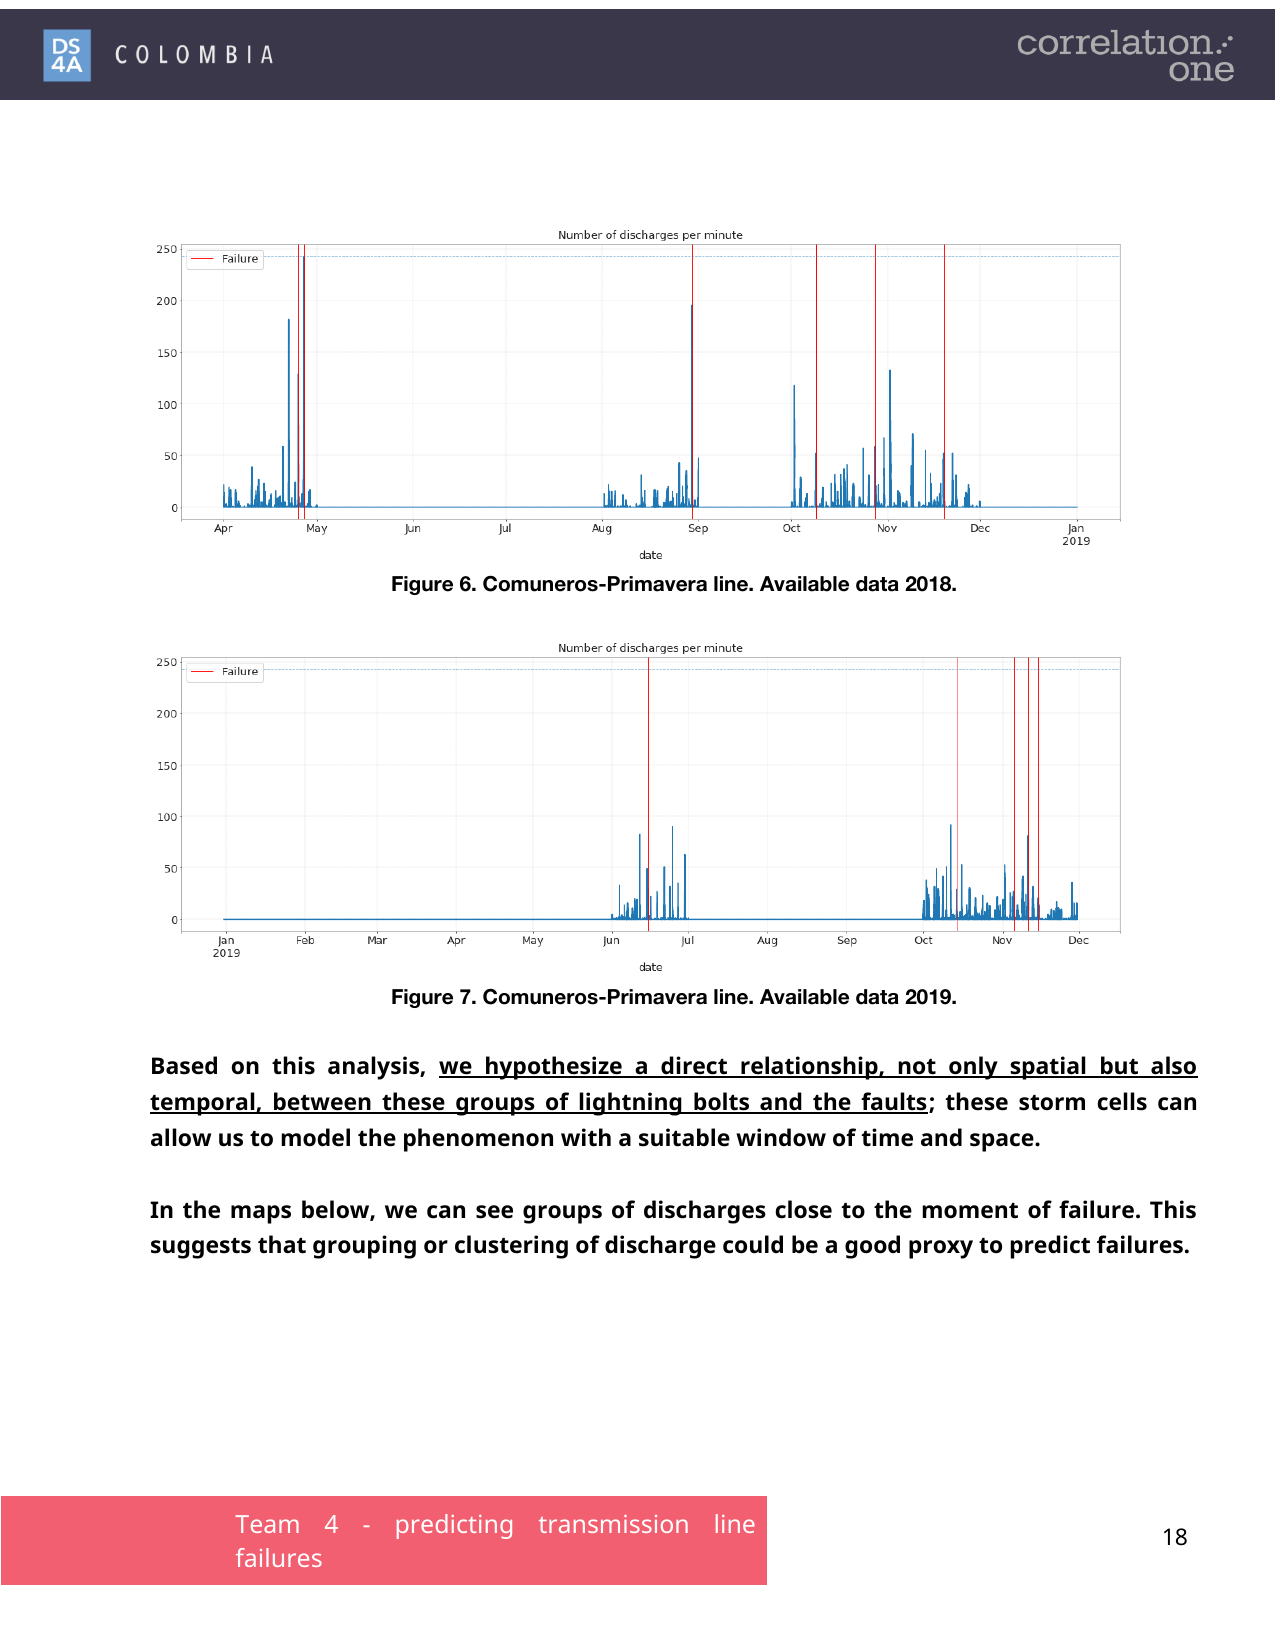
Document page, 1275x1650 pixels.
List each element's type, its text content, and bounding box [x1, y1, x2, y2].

text Based on this analysis, we hypothesize a direct relationship, not only spatial but also temporal, between these groups of lightning bolts and the faults; these storm cells can allow us to model the phenomenon with a suitable window of time and space. [150, 1050, 1198, 1153]
text In the maps below, we can see groups of discharges close to the moment of failure. This suggests that grouping or clustering of discharge could be a good proxy to predict failures. [150, 1193, 1198, 1261]
picture [150, 637, 1125, 979]
text Figure 7. Comuneros-Primavera line. Available data 2019. [150, 984, 1198, 1010]
picture [150, 225, 1125, 567]
text Figure 6. Comuneros-Primavera line. Available data 2018. [150, 571, 1198, 598]
picture [0, 9, 1275, 100]
